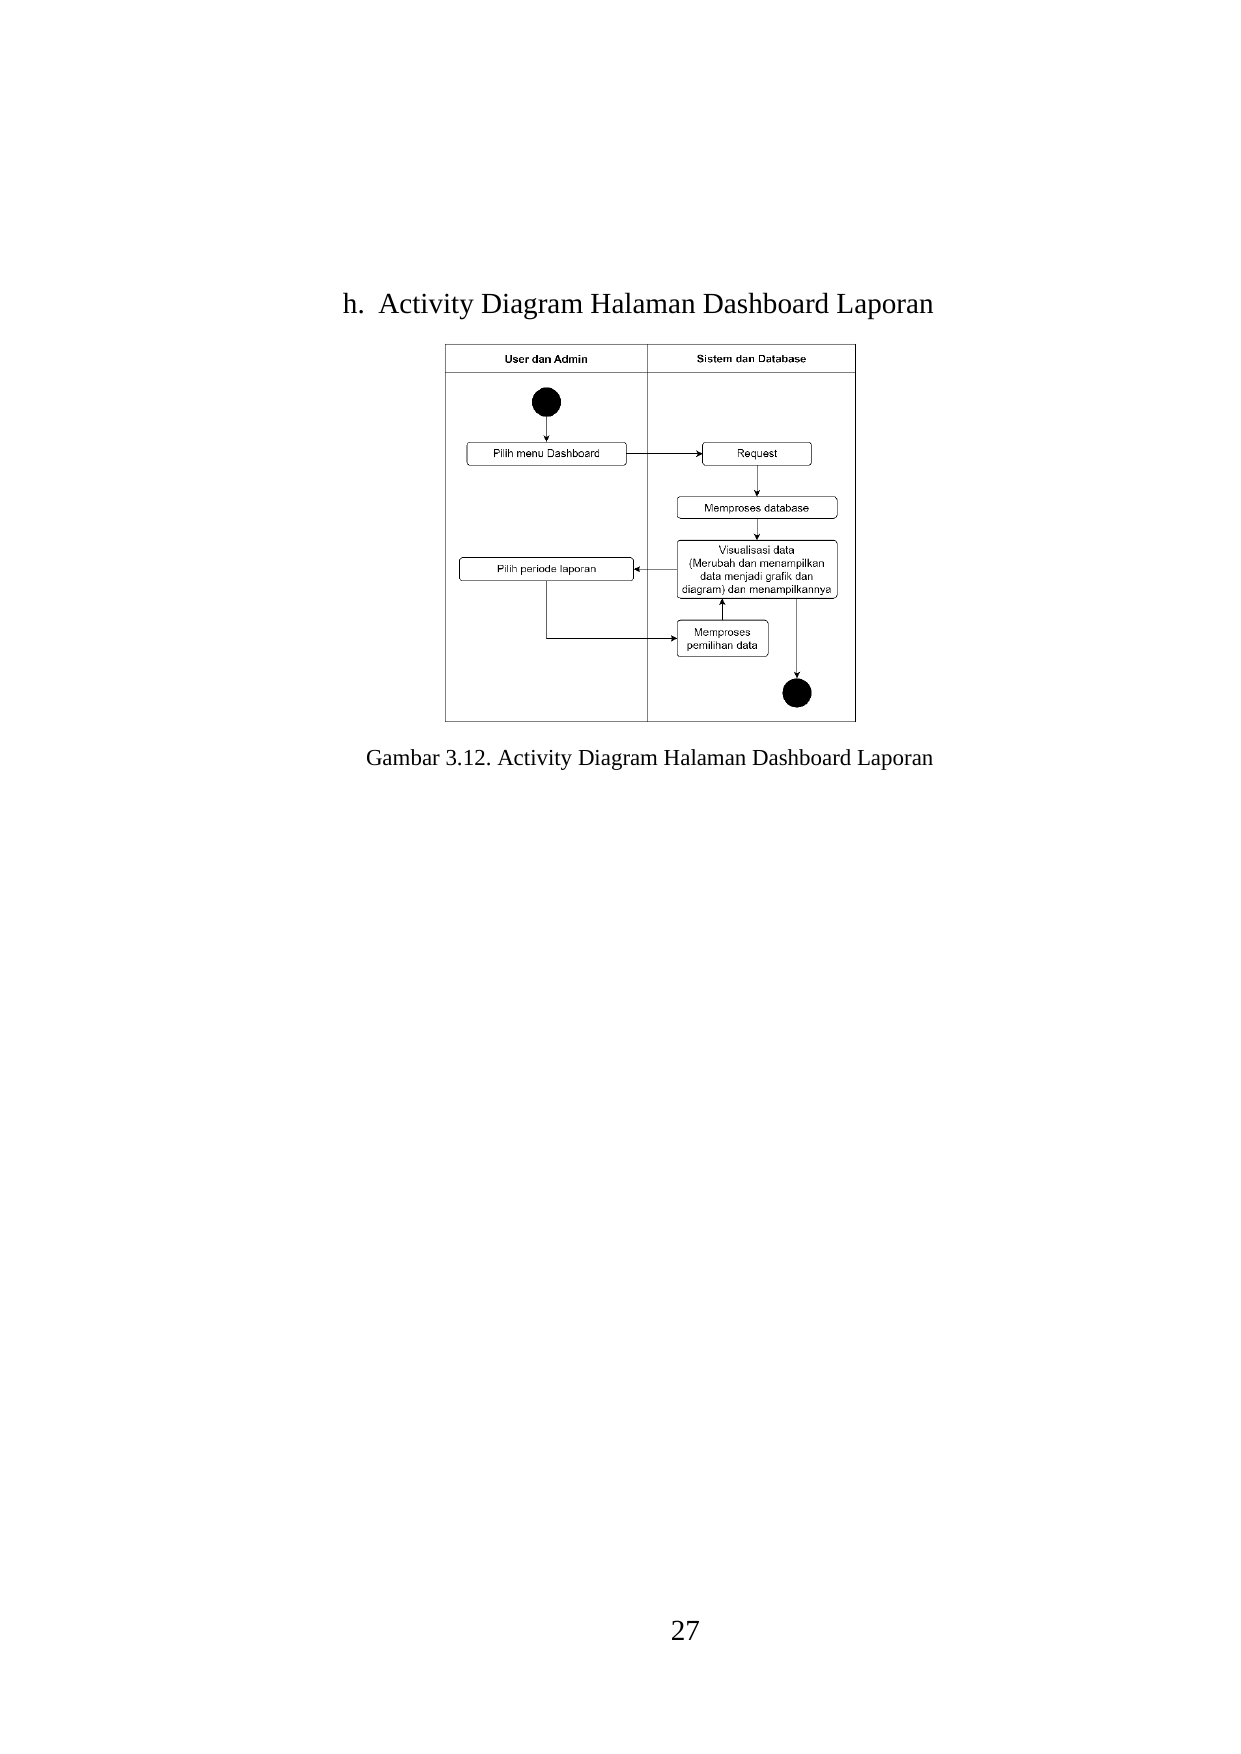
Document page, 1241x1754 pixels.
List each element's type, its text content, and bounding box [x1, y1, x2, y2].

subtitle Activity Diagram Halaman Dashboard Laporan [343, 287, 1063, 320]
text Gambar 3.12. Activity Diagram Halaman Dashboard Laporan [236, 744, 1063, 770]
picture [437, 336, 863, 730]
